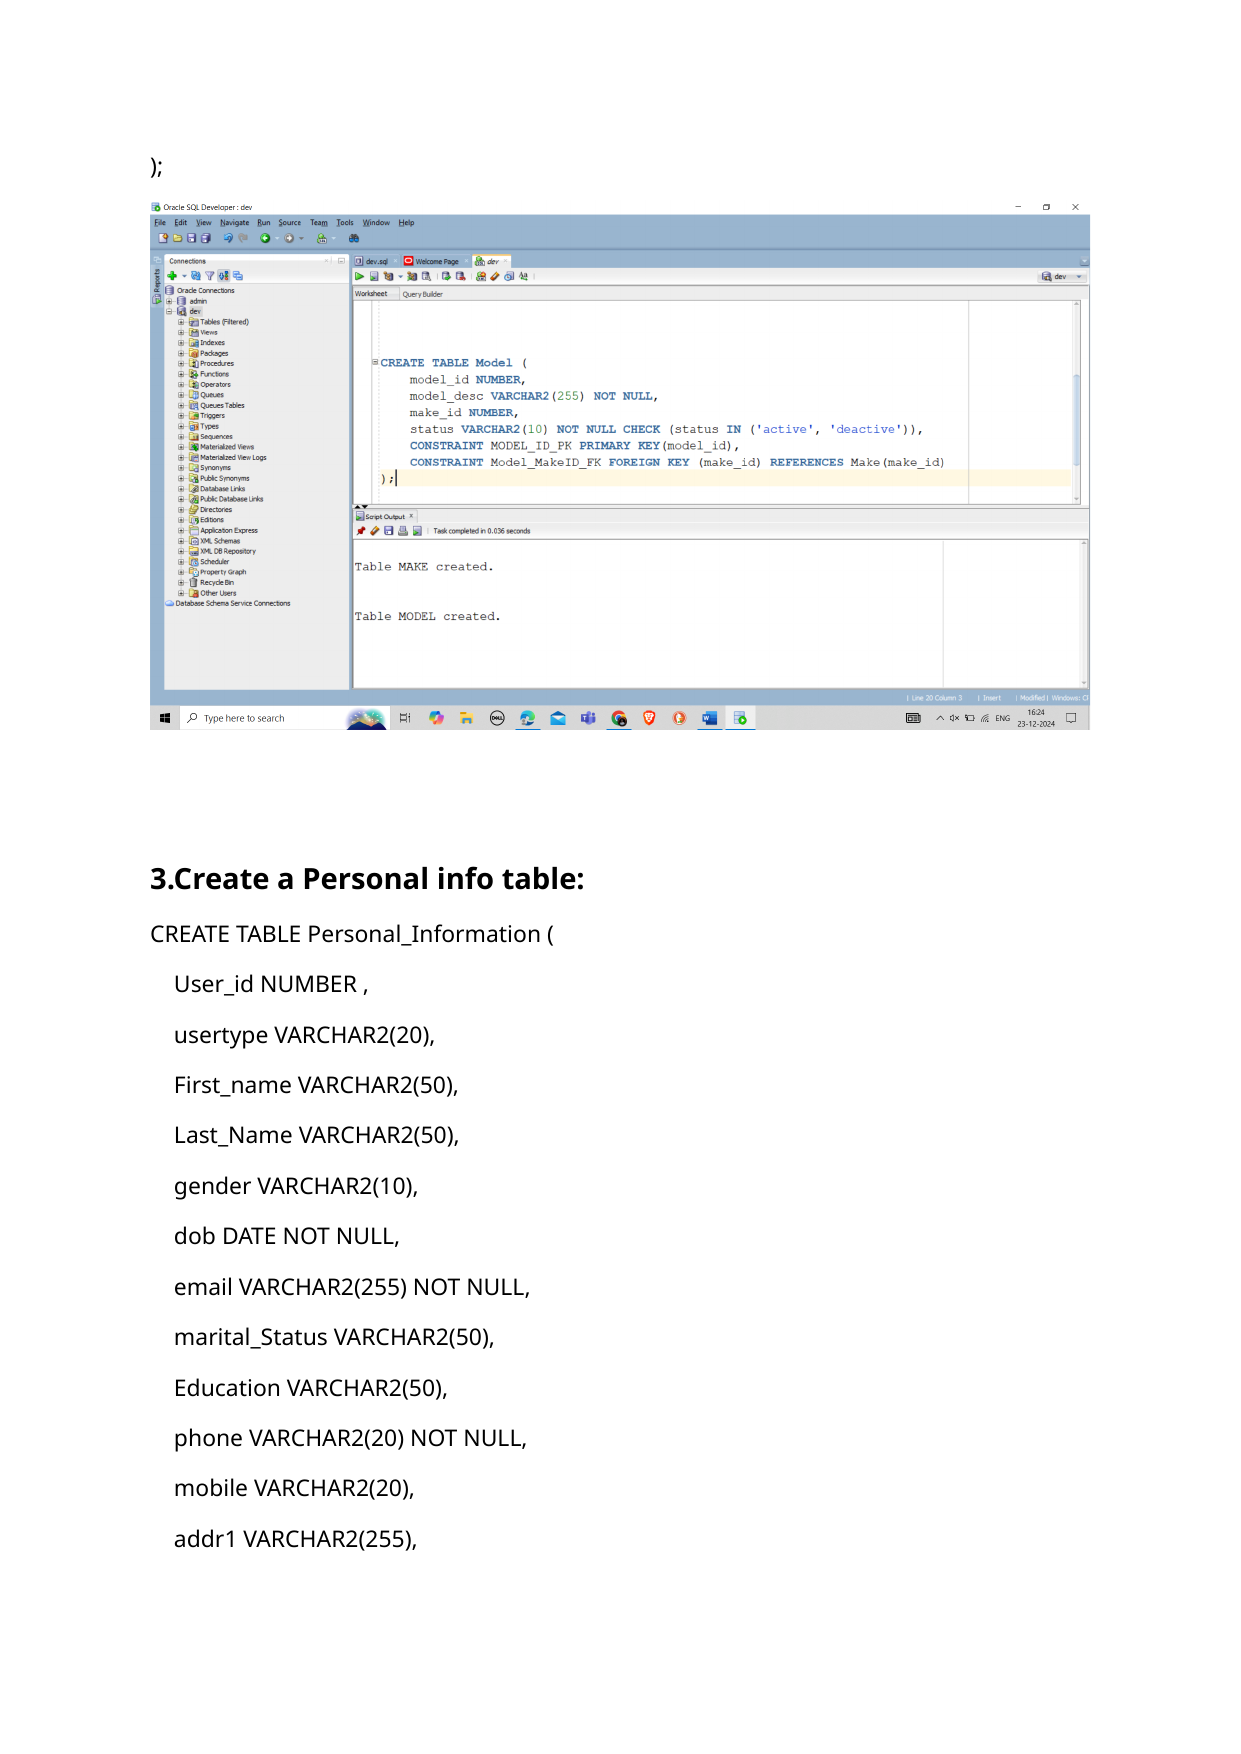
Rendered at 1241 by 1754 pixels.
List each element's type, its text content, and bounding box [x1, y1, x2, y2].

picture [150, 200, 1091, 730]
text phone VARCHAR2(20) NOT NULL, [150, 1422, 1090, 1453]
text First_name VARCHAR2(50), [150, 1069, 1090, 1100]
text User_id NUMBER , [150, 968, 1090, 999]
text mobile VARCHAR2(20), [150, 1472, 1090, 1504]
text email VARCHAR2(255) NOT NULL, [150, 1271, 1090, 1302]
text marital_Status VARCHAR2(50), [150, 1321, 1090, 1352]
text usertype VARCHAR2(20), [150, 1019, 1090, 1050]
text CREATE TABLE Personal_Information ( [150, 918, 1090, 949]
text 3.Create a Personal info table: [150, 858, 1090, 898]
text Last_Name VARCHAR2(50), [150, 1119, 1090, 1151]
text Education VARCHAR2(50), [150, 1372, 1090, 1403]
text addr1 VARCHAR2(255), [150, 1523, 1090, 1554]
text ); [150, 150, 1090, 181]
text dob DATE NOT NULL, [150, 1220, 1090, 1252]
text gender VARCHAR2(10), [150, 1170, 1090, 1201]
